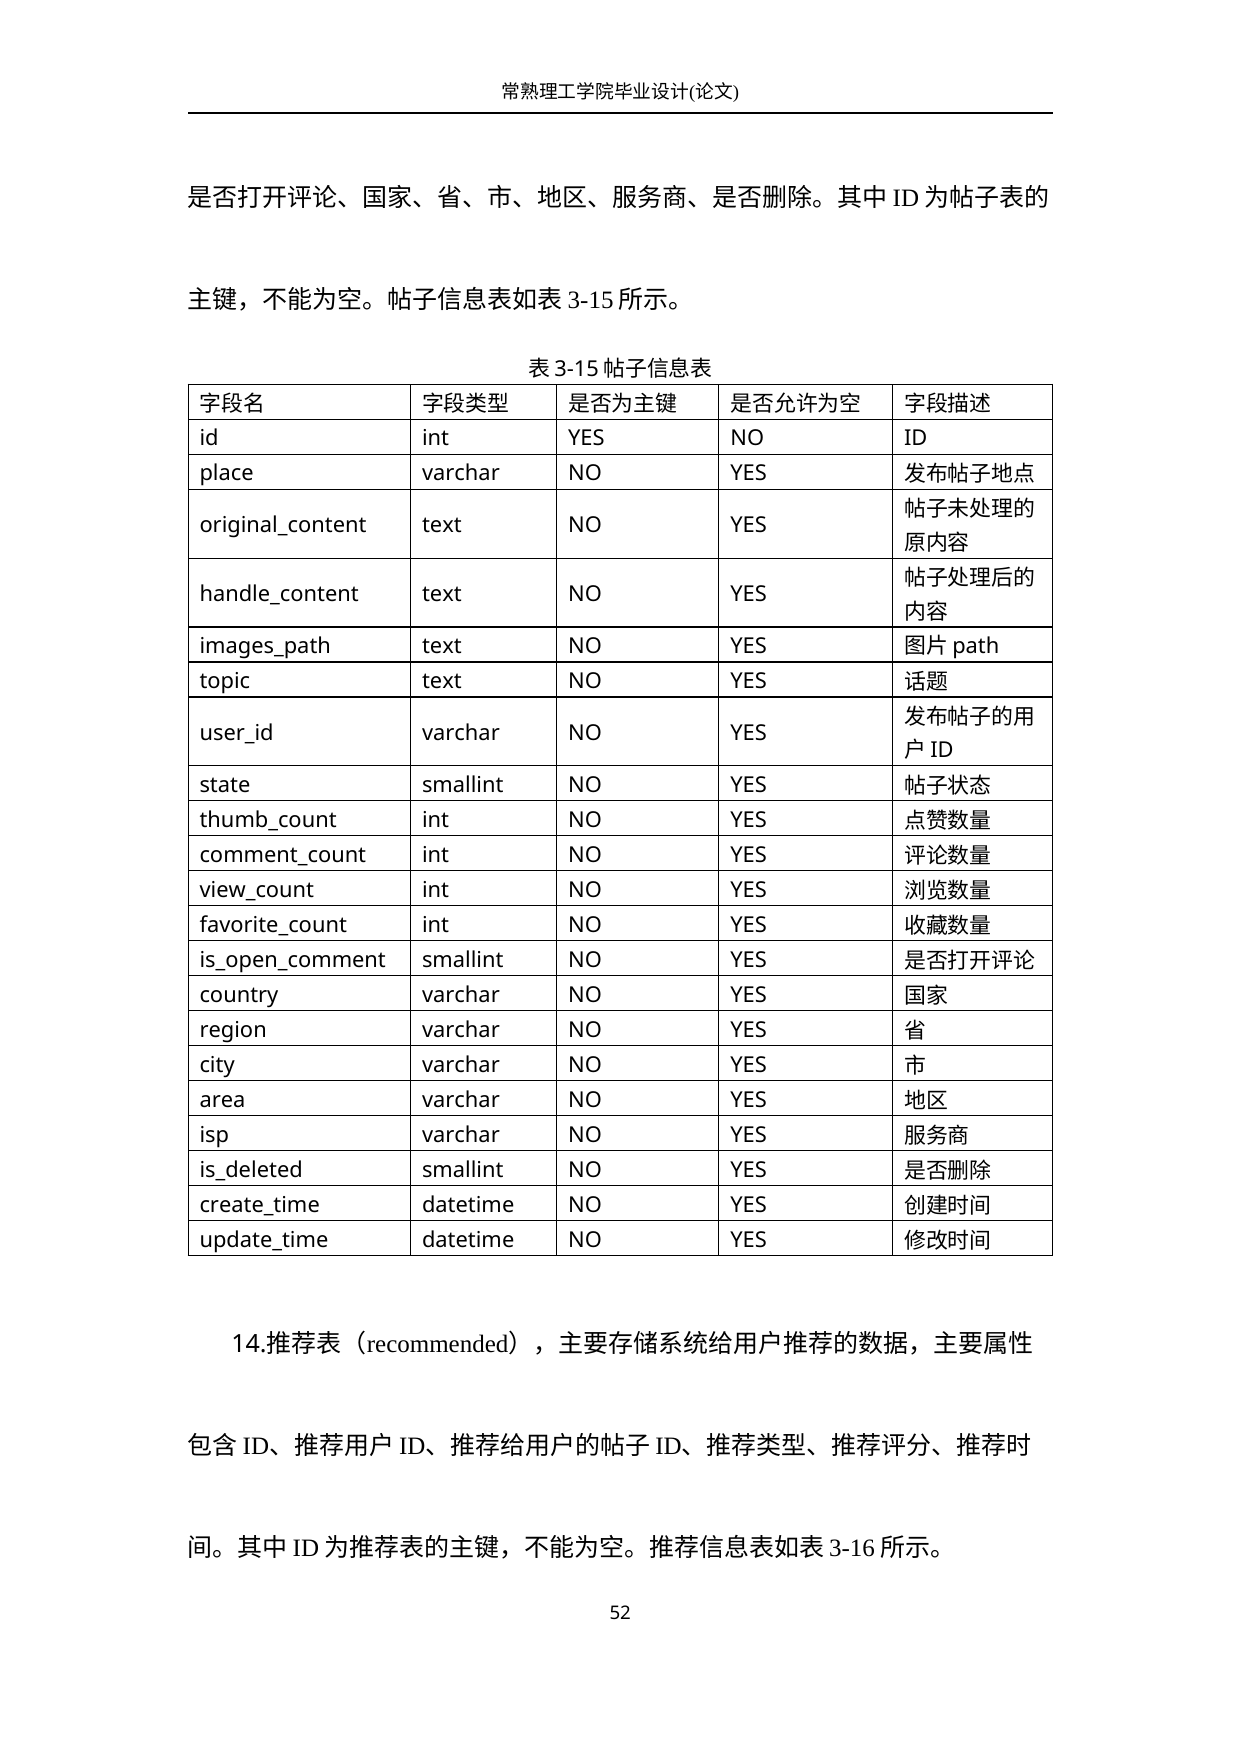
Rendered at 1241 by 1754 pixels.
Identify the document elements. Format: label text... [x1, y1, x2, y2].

table_cell YES [719, 1011, 892, 1045]
table_cell 图片path [893, 628, 1052, 661]
table_cell city [189, 1046, 410, 1080]
table_cell NO [557, 663, 718, 696]
text 表3-15帖子信息表 [187, 349, 1053, 383]
table_cell YES [719, 628, 892, 661]
table_cell 省 [893, 1011, 1052, 1045]
table_cell 话题 [893, 663, 1052, 696]
table_cell 发布帖子地点 [893, 455, 1052, 488]
table_cell region [189, 1011, 410, 1045]
table_cell 浏览数量 [893, 871, 1052, 905]
table_cell NO [557, 1046, 718, 1080]
table_cell YES [719, 941, 892, 975]
table_cell NO [557, 871, 718, 905]
table_cell YES [719, 1151, 892, 1185]
table_cell int [411, 871, 556, 905]
table_cell varchar [411, 1081, 556, 1115]
table_cell smallint [411, 766, 556, 800]
table_cell datetime [411, 1186, 556, 1220]
table_cell varchar [411, 1046, 556, 1080]
table_cell NO [557, 1151, 718, 1185]
table_header 是否允许为空 [719, 385, 892, 418]
table_cell 发布帖子的用户ID [893, 698, 1052, 765]
table_cell state [189, 766, 410, 800]
table_cell varchar [411, 976, 556, 1010]
table_cell YES [719, 490, 892, 557]
table_header 字段名 [189, 385, 410, 418]
table_cell YES [719, 1221, 892, 1255]
table_cell YES [719, 1116, 892, 1150]
table_cell thumb_count [189, 801, 410, 835]
table_cell 国家 [893, 976, 1052, 1010]
text 14.推荐表（recommended），主要存储系统给用户推荐的数据，主要属性包含ID、推荐用户ID、推荐给用户的帖子ID、推荐类型、推荐评分、推荐时间。其中ID为推荐表的主键，不能为空。推荐信息表如表3-16所示。 [187, 1307, 1053, 1579]
table_cell NO [557, 455, 718, 488]
table_cell YES [719, 1046, 892, 1080]
table_cell favorite_count [189, 906, 410, 940]
table_cell NO [557, 698, 718, 765]
table_cell NO [557, 1221, 718, 1255]
table_cell handle_content [189, 559, 410, 626]
table_cell 地区 [893, 1081, 1052, 1115]
table_cell view_count [189, 871, 410, 905]
table_cell 帖子状态 [893, 766, 1052, 800]
table_cell 收藏数量 [893, 906, 1052, 940]
table_cell text [411, 559, 556, 626]
table_cell NO [557, 801, 718, 835]
table_cell NO [557, 766, 718, 800]
table_cell YES [719, 1186, 892, 1220]
table_cell NO [557, 1116, 718, 1150]
table_cell varchar [411, 1011, 556, 1045]
table_cell topic [189, 663, 410, 696]
table_cell YES [719, 559, 892, 626]
table_cell int [411, 420, 556, 453]
table_cell NO [557, 941, 718, 975]
table_cell NO [557, 836, 718, 870]
table_cell place [189, 455, 410, 488]
table_cell NO [557, 906, 718, 940]
table_cell user_id [189, 698, 410, 765]
table_cell comment_count [189, 836, 410, 870]
table_cell 是否打开评论 [893, 941, 1052, 975]
table_cell YES [719, 766, 892, 800]
table_cell 评论数量 [893, 836, 1052, 870]
table_cell 服务商 [893, 1116, 1052, 1150]
table_cell int [411, 801, 556, 835]
table_cell NO [557, 628, 718, 661]
table_cell is_open_comment [189, 941, 410, 975]
table_cell 修改时间 [893, 1221, 1052, 1255]
table_cell text [411, 663, 556, 696]
table_header 是否为主键 [557, 385, 718, 418]
table_cell YES [719, 871, 892, 905]
table_cell NO [557, 976, 718, 1010]
table_cell update_time [189, 1221, 410, 1255]
table_cell 创建时间 [893, 1186, 1052, 1220]
table_cell text [411, 628, 556, 661]
table_cell 市 [893, 1046, 1052, 1080]
table_header 字段描述 [893, 385, 1052, 418]
table_cell text [411, 490, 556, 557]
table_cell int [411, 836, 556, 870]
table_cell varchar [411, 455, 556, 488]
table_cell 帖子未处理的原内容 [893, 490, 1052, 557]
table_cell YES [719, 698, 892, 765]
table_cell YES [719, 906, 892, 940]
table_cell 点赞数量 [893, 801, 1052, 835]
table_cell create_time [189, 1186, 410, 1220]
table_cell YES [719, 976, 892, 1010]
table_cell YES [719, 663, 892, 696]
table_cell YES [719, 455, 892, 488]
table_cell NO [557, 559, 718, 626]
table_cell YES [719, 836, 892, 870]
table_cell isp [189, 1116, 410, 1150]
table_cell area [189, 1081, 410, 1115]
table_cell country [189, 976, 410, 1010]
table_cell is_deleted [189, 1151, 410, 1185]
table_cell YES [719, 801, 892, 835]
table_cell smallint [411, 1151, 556, 1185]
table_cell varchar [411, 1116, 556, 1150]
table_cell NO [557, 1011, 718, 1045]
table_cell NO [557, 1186, 718, 1220]
table_cell NO [557, 490, 718, 557]
table_header 字段类型 [411, 385, 556, 418]
table_cell 是否删除 [893, 1151, 1052, 1185]
table_cell images_path [189, 628, 410, 661]
table_cell ID [893, 420, 1052, 453]
table_cell smallint [411, 941, 556, 975]
table_cell NO [557, 1081, 718, 1115]
table_cell NO [719, 420, 892, 453]
table_cell YES [557, 420, 718, 453]
table_cell YES [719, 1081, 892, 1115]
table_cell 帖子处理后的内容 [893, 559, 1052, 626]
table_cell int [411, 906, 556, 940]
table_cell id [189, 420, 410, 453]
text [187, 162, 1053, 331]
table_cell datetime [411, 1221, 556, 1255]
table_cell varchar [411, 698, 556, 765]
table_cell original_content [189, 490, 410, 557]
